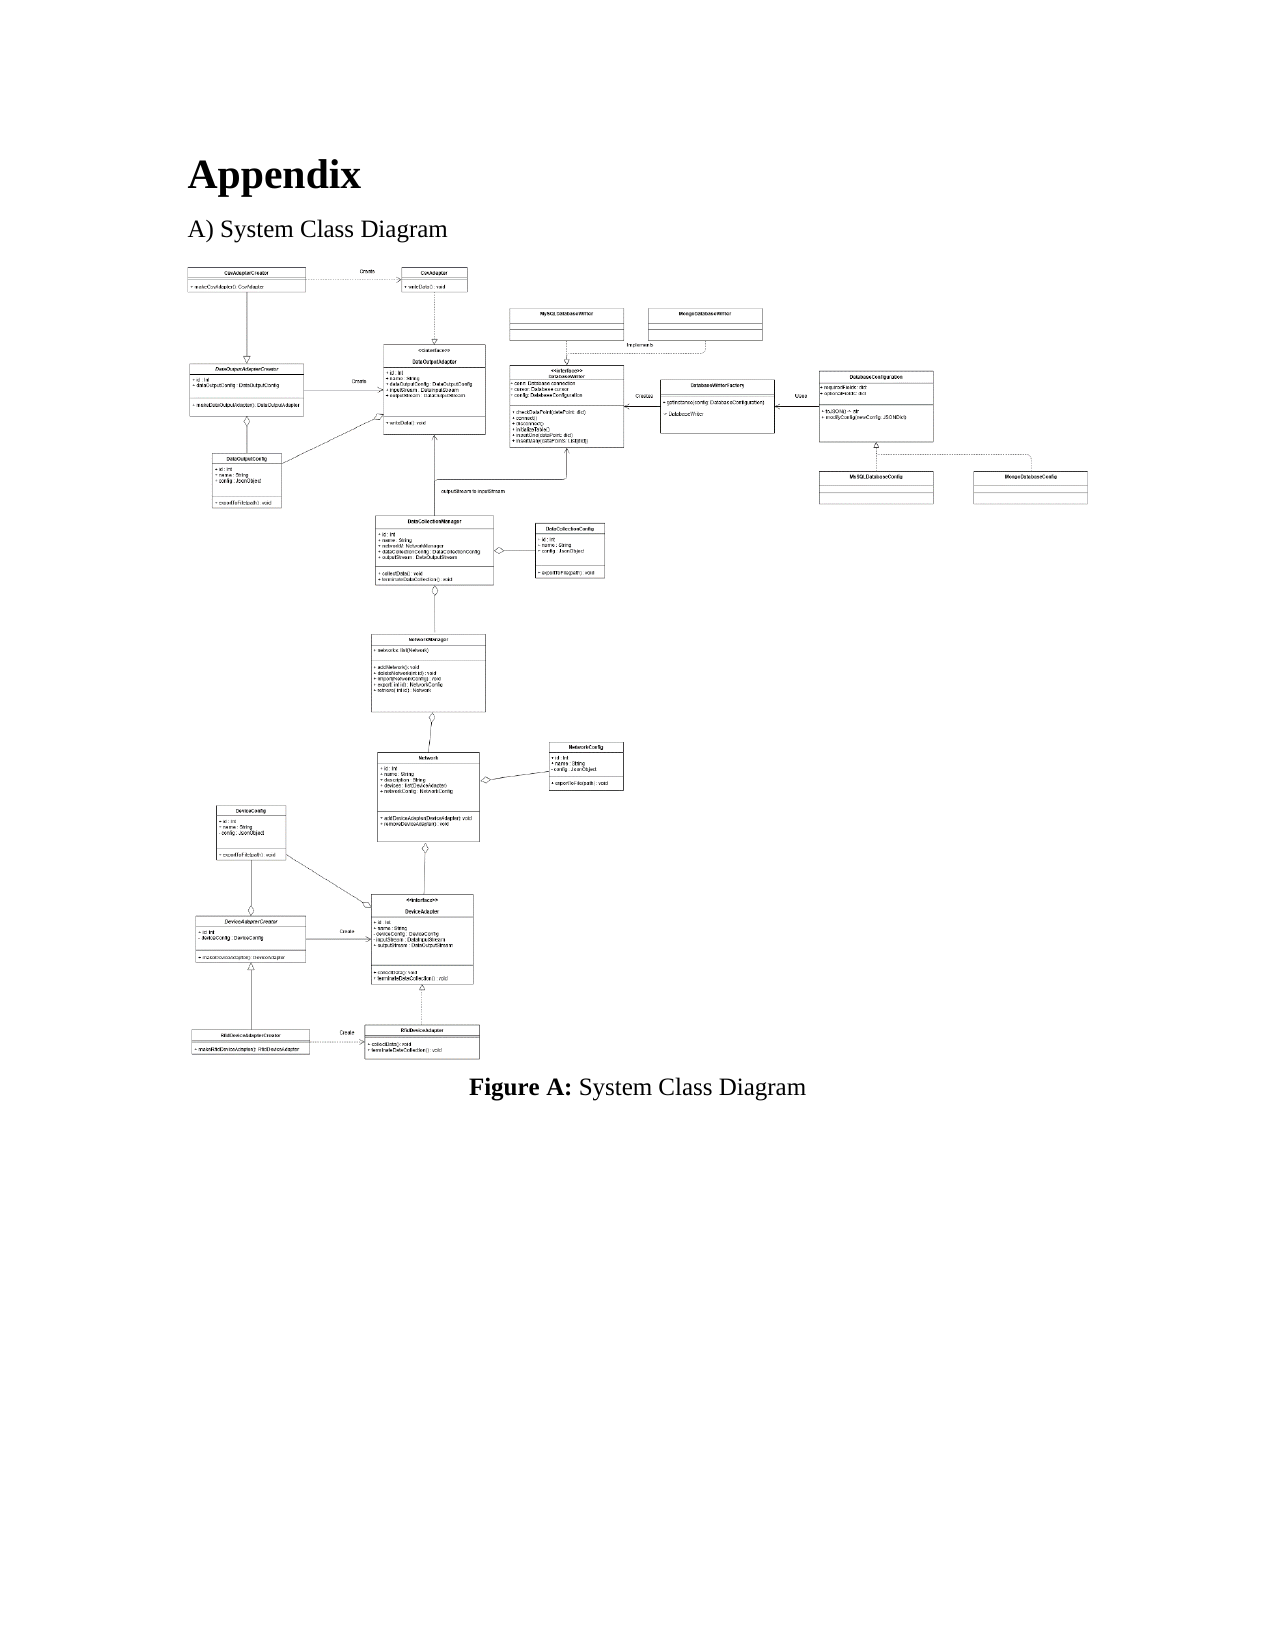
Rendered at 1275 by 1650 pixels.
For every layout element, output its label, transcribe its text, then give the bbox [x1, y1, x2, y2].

picture [187, 267, 1088, 1060]
text A) System Class Diagram [187, 214, 1087, 243]
text Figure A: System Class Diagram [187, 1072, 1087, 1101]
text Appendix [187, 150, 1087, 198]
